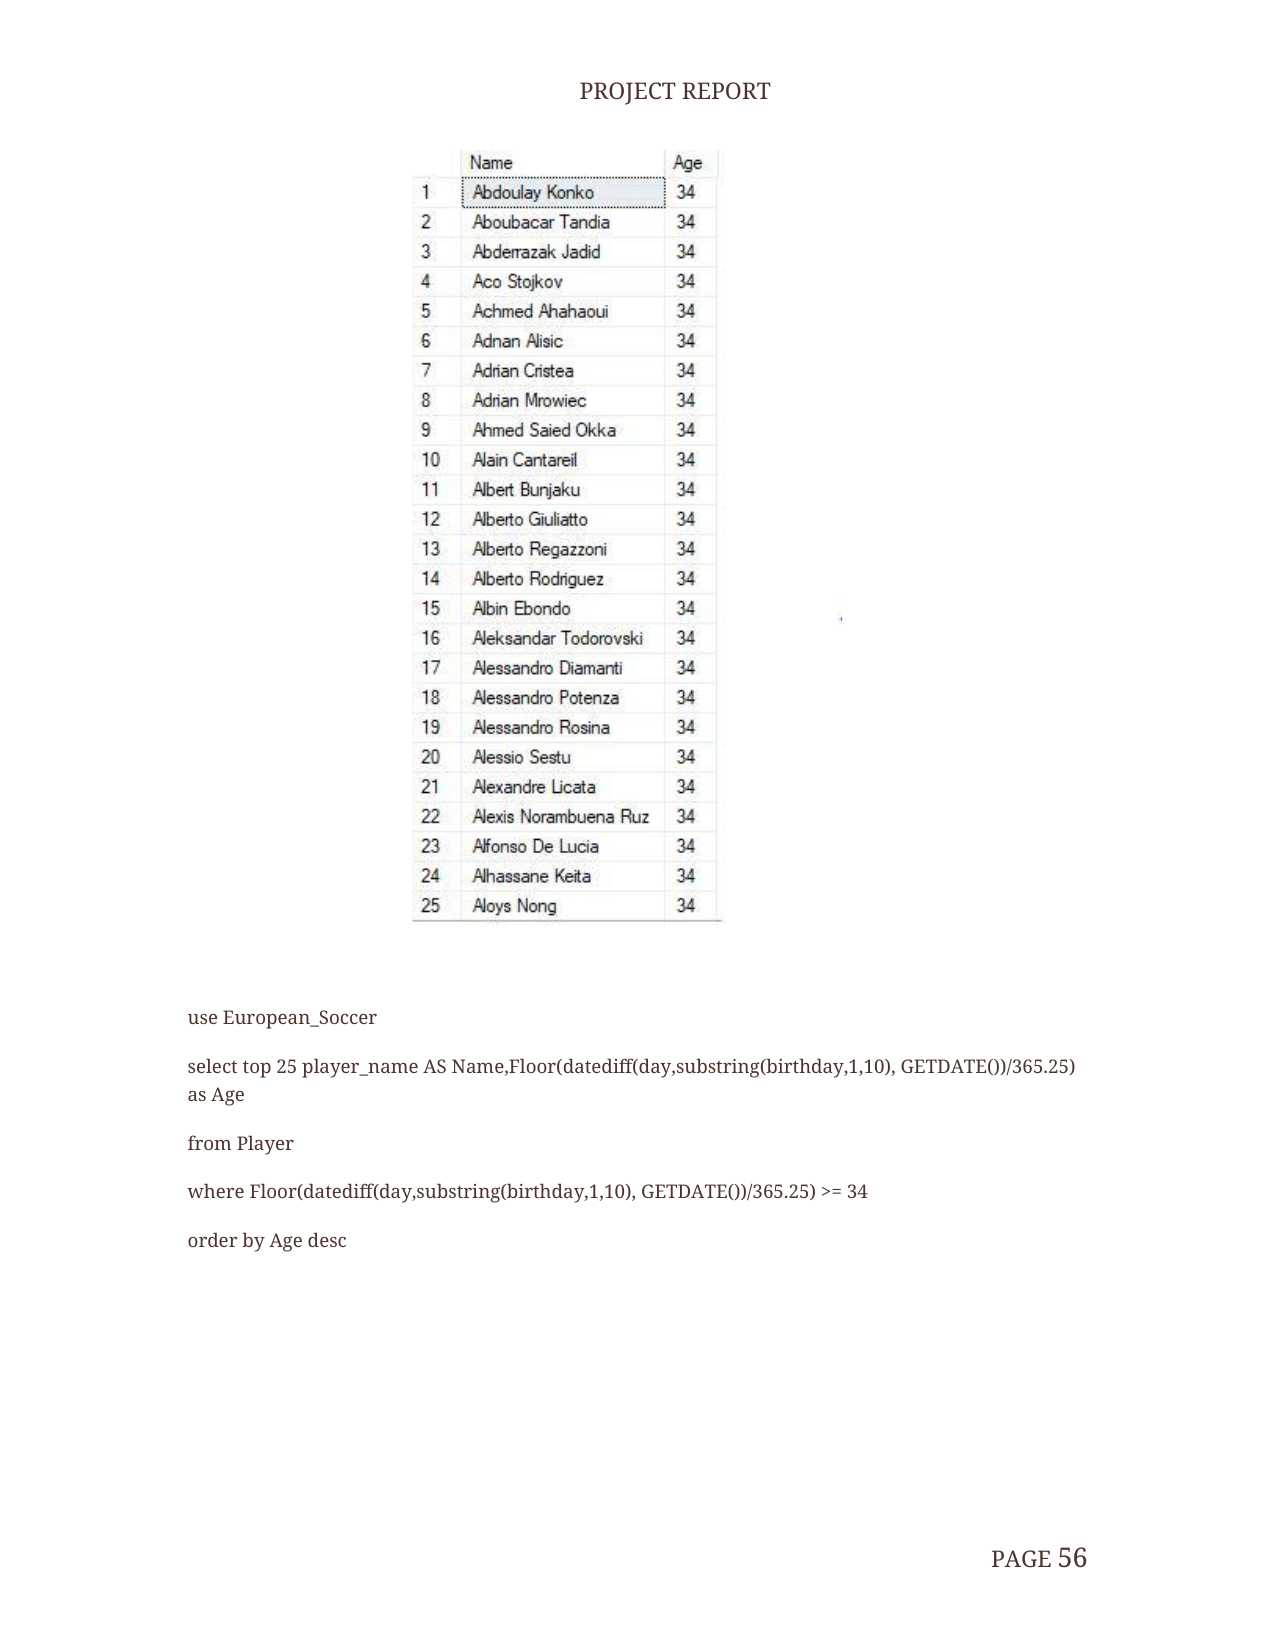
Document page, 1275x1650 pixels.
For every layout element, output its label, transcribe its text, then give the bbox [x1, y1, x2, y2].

picture [412, 150, 843, 925]
text select top 25 player_name AS Name,Floor(datediff(day,substring(birthday,1,10), GETDATE())/365.25) as Age [187, 1053, 1087, 1107]
text use European_Soccer [187, 1004, 1087, 1030]
text order by Age desc [187, 1228, 1087, 1253]
text from Player [187, 1130, 1087, 1155]
text where Floor(datediff(day,substring(birthday,1,10), GETDATE())/365.25) >= 34 [187, 1179, 1087, 1204]
